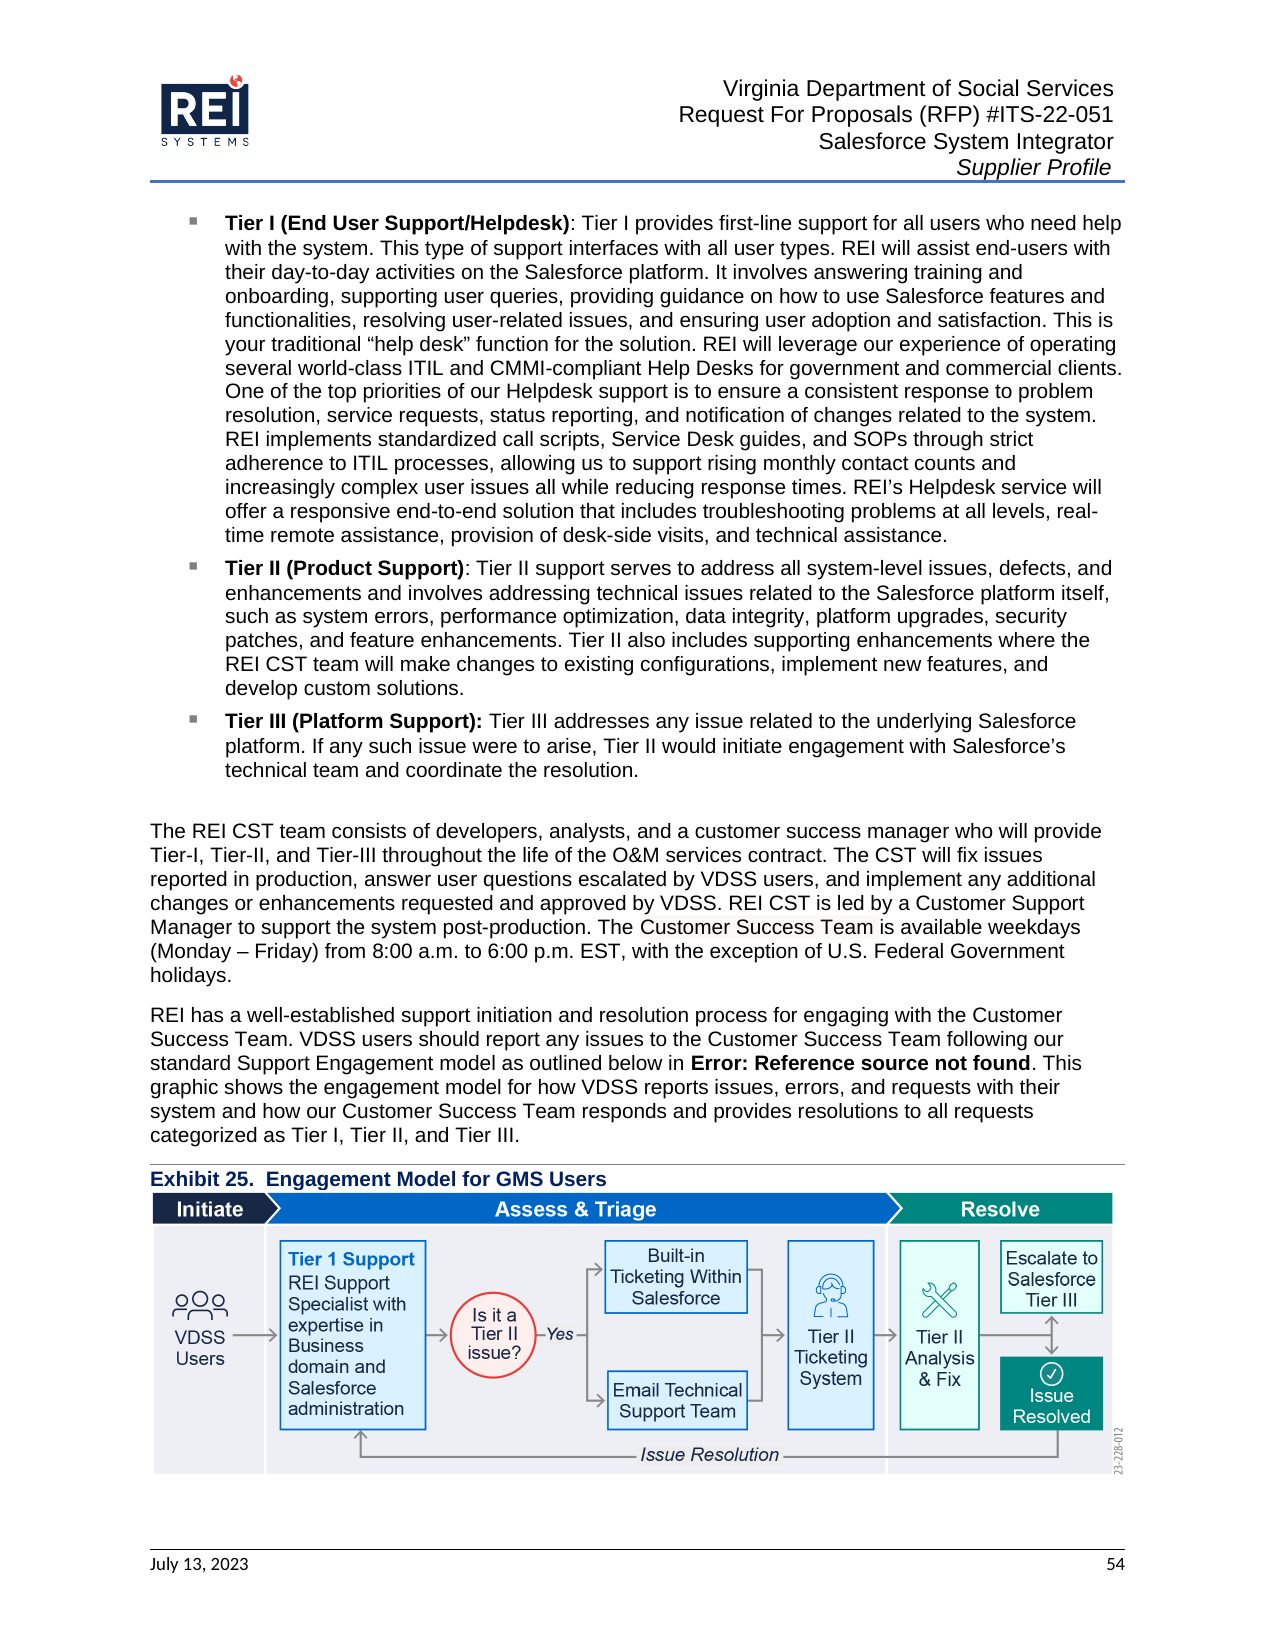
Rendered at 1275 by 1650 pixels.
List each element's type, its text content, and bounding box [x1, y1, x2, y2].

text Exhibit 25. Engagement Model for GMS Users [150, 1165, 1125, 1190]
picture [161, 75, 249, 146]
list Tier II (Product Support): Tier II support serves to address all system-level issues, defects, and enhancements and involves addressing technical issues related to the Salesforce platform itself, such as system errors, performance optimization, data integrity, platform upgrades, security patches, and feature enhancements. Tier II also includes supporting enhancements where the REI CST team will make changes to existing configurations, implement new features, and develop custom solutions. [187, 555, 1125, 700]
picture [150, 1190, 1126, 1476]
list Tier III (Platform Support): Tier III addresses any issue related to the underlying Salesforce platform. If any such issue were to arise, Tier II would initiate engagement with Salesforce’s technical team and coordinate the resolution. [187, 708, 1125, 781]
text The REI CST team consists of developers, analysts, and a customer success manager who will provide Tier-I, Tier-II, and Tier-III throughout the life of the O&M services contract. The CST will fix issues reported in production, answer user questions escalated by VDSS users, and implement any additional changes or enhancements requested and approved by VDSS. REI CST is led by a Customer Support Manager to support the system post-production. The Customer Success Team is available weekdays (Monday – Friday) from 8:00 a.m. to 6:00 p.m. EST, with the exception of U.S. Federal Government holidays. [150, 819, 1125, 987]
list Tier I (End User Support/Helpdesk): Tier I provides first-line support for all users who need help with the system. This type of support interfaces with all user types. REI will assist end-users with their day-to-day activities on the Salesforce platform. It involves answering training and onboarding, supporting user queries, providing guidance on how to use Salesforce features and functionalities, resolving user-related issues, and ensuring user adoption and satisfaction. This is your traditional “help desk” function for the solution. REI will leverage our experience of operating several world-class ITIL and CMMI-compliant Help Desks for government and commercial clients. One of the top priorities of our Helpdesk support is to ensure a consistent response to problem resolution, service requests, status reporting, and notification of changes related to the system. REI implements standardized call scripts, Service Desk guides, and SOPs through strict adherence to ITIL processes, allowing us to support rising monthly contact counts and increasingly complex user issues all while reducing response times. REI’s Helpdesk service will offer a responsive end-to-end solution that includes troubleshooting problems at all levels, real-time remote assistance, provision of desk-side visits, and technical assistance. [187, 211, 1125, 547]
